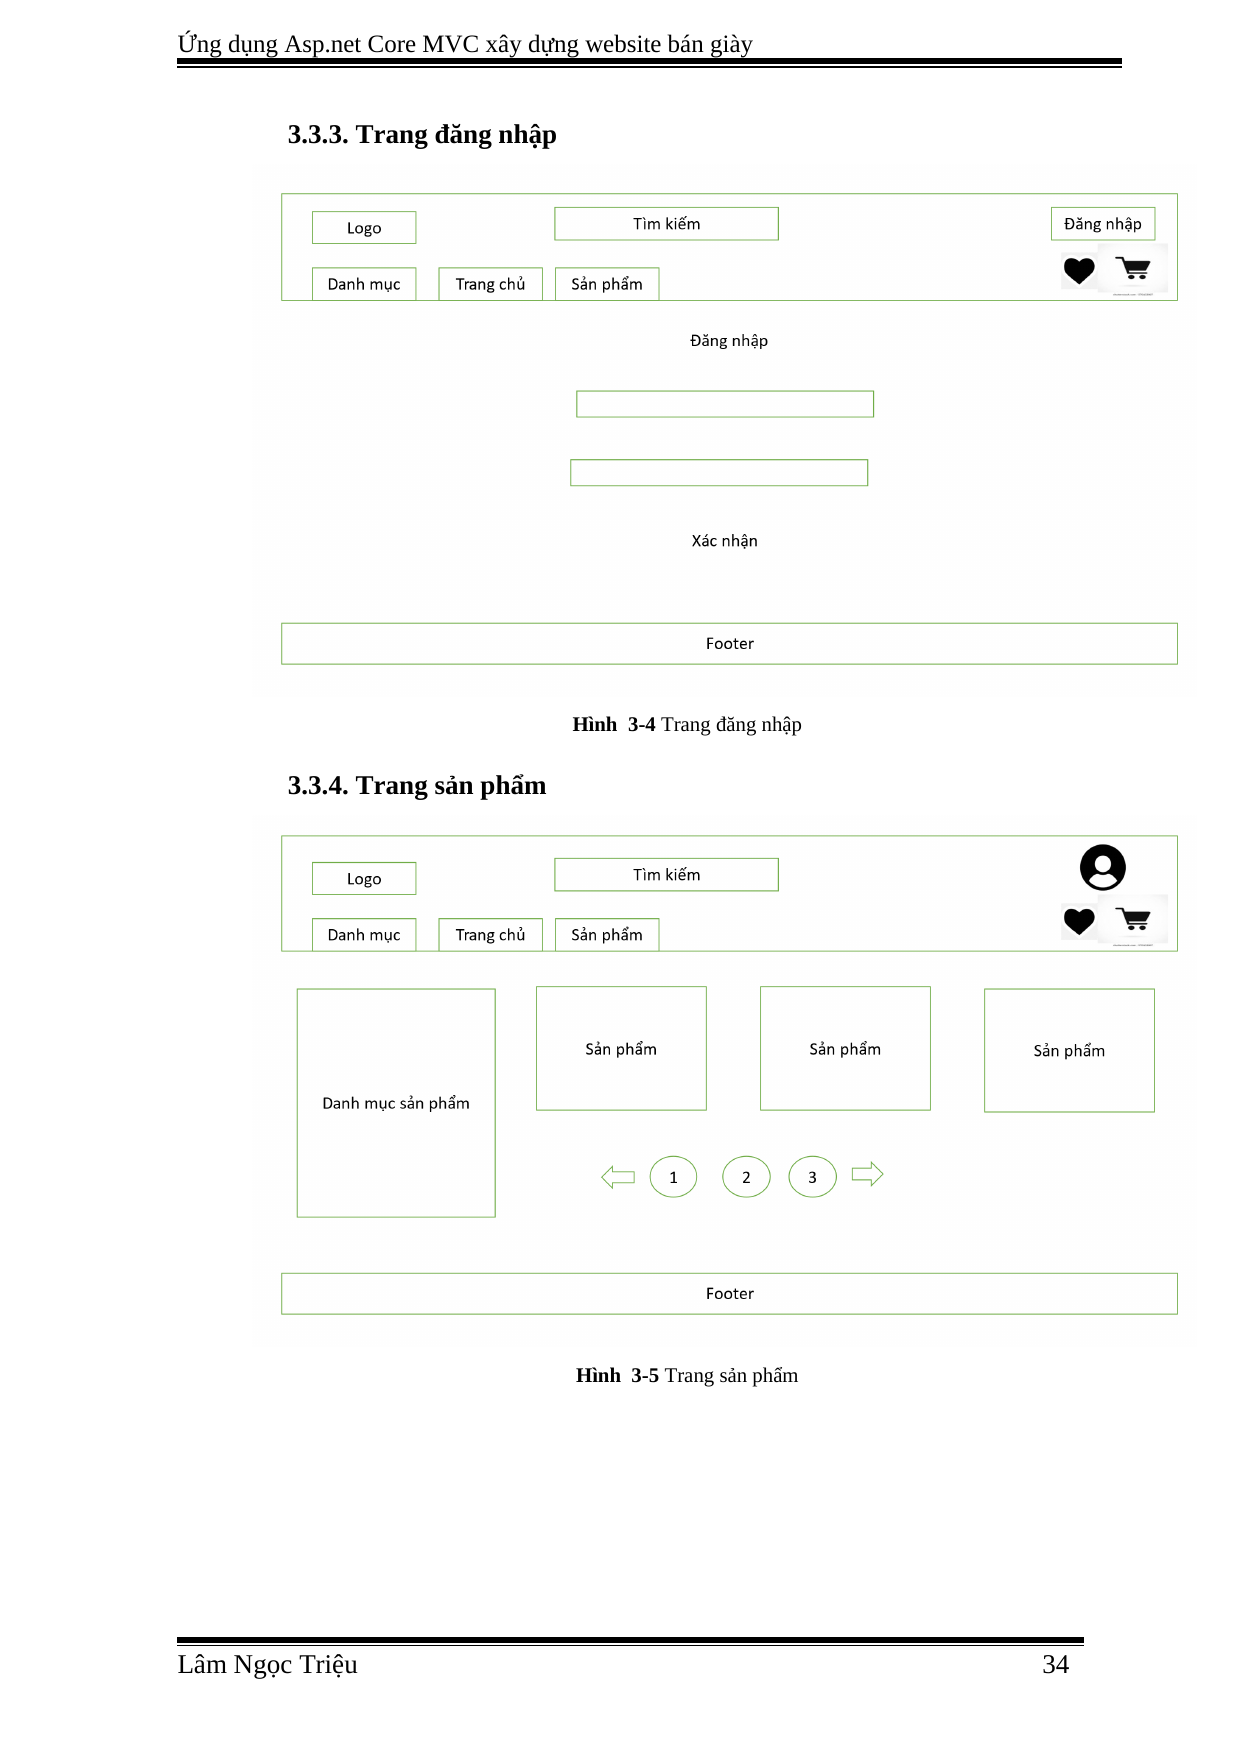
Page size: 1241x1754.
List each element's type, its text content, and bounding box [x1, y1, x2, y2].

text Hình 3-5 Trang sản phẩm [177, 1362, 1122, 1387]
text Hình 3-4 Trang đăng nhập [177, 712, 1122, 736]
picture [252, 164, 1198, 697]
picture [252, 815, 1198, 1347]
subtitle Trang đăng nhập [213, 118, 1122, 149]
subtitle Trang sản phẩm [213, 769, 1122, 800]
